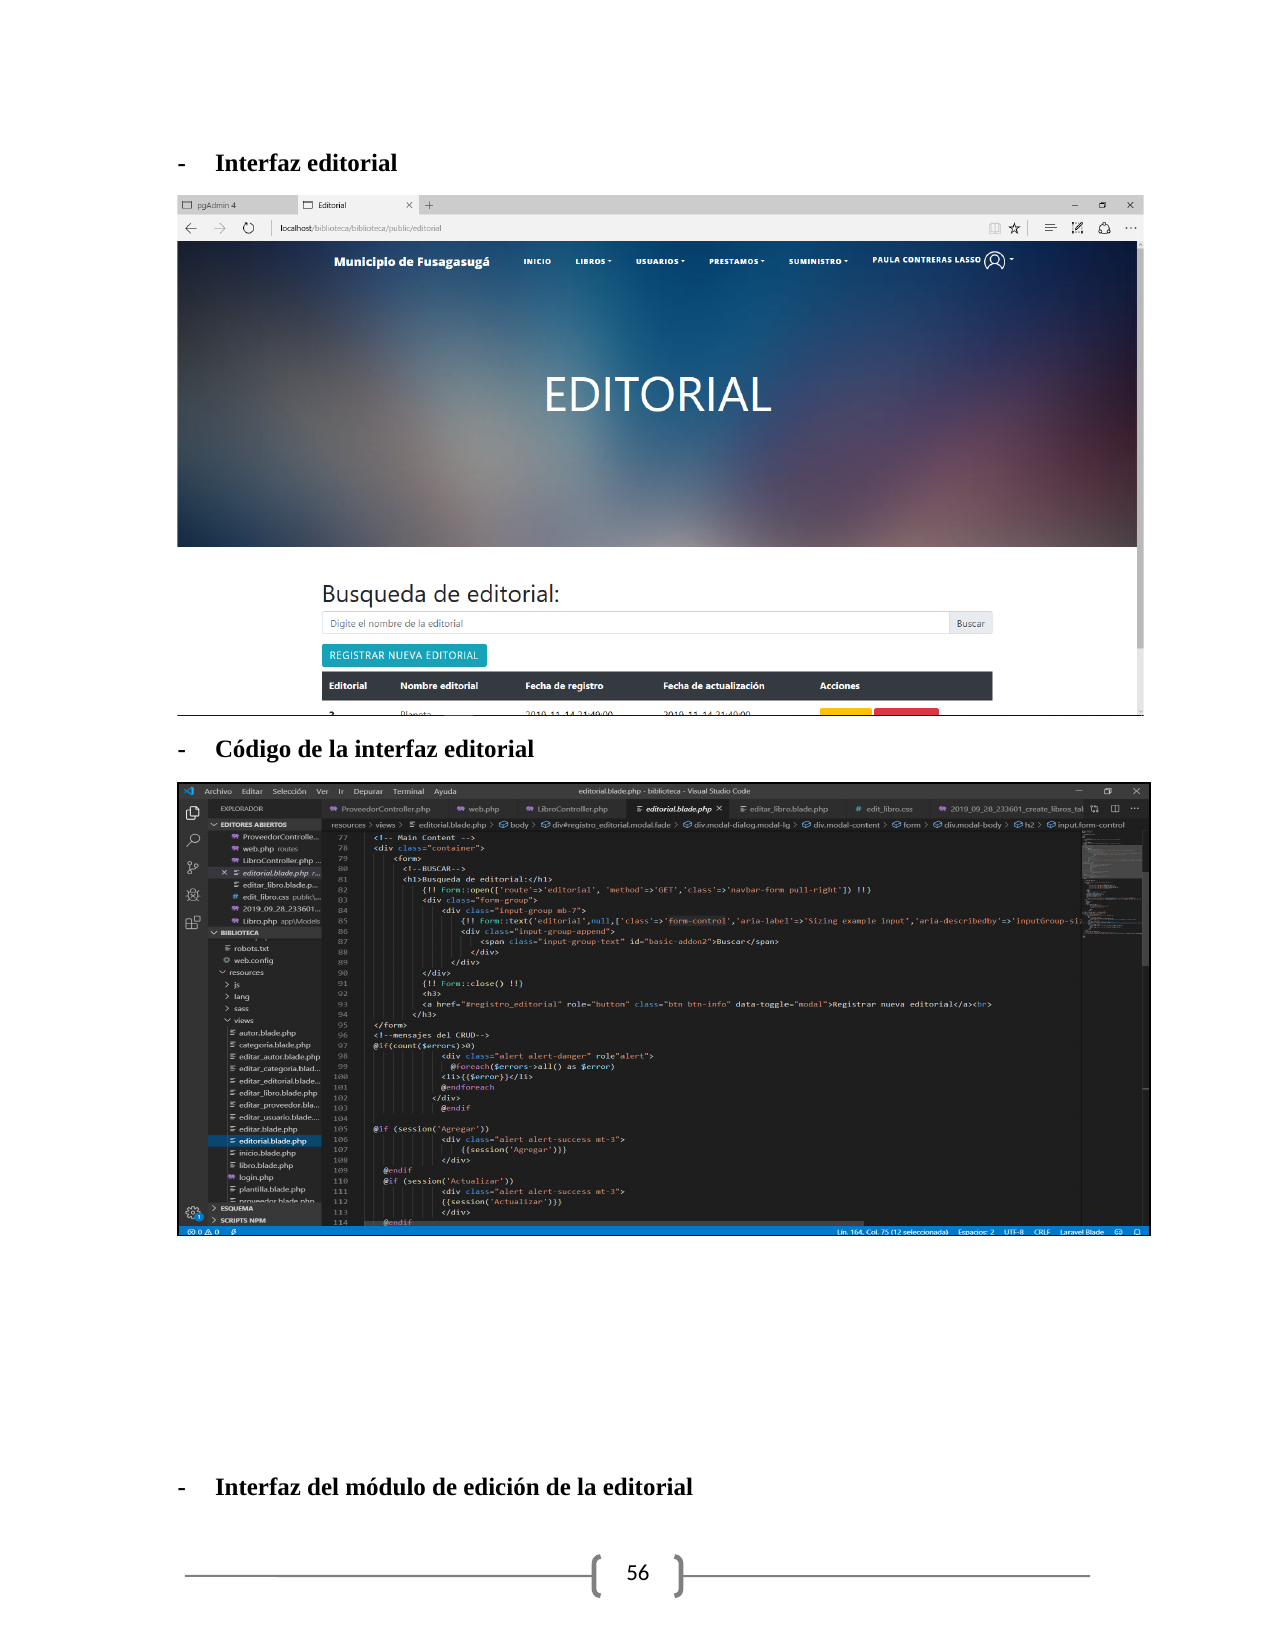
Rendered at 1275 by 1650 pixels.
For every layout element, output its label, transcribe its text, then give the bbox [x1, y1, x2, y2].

list Código de la interfaz editorial [177, 734, 1098, 763]
picture [179, 784, 1149, 1235]
list Interfaz editorial [177, 148, 1098, 176]
picture [177, 195, 1144, 716]
list Interfaz del módulo de edición de la editorial [177, 1472, 1098, 1501]
